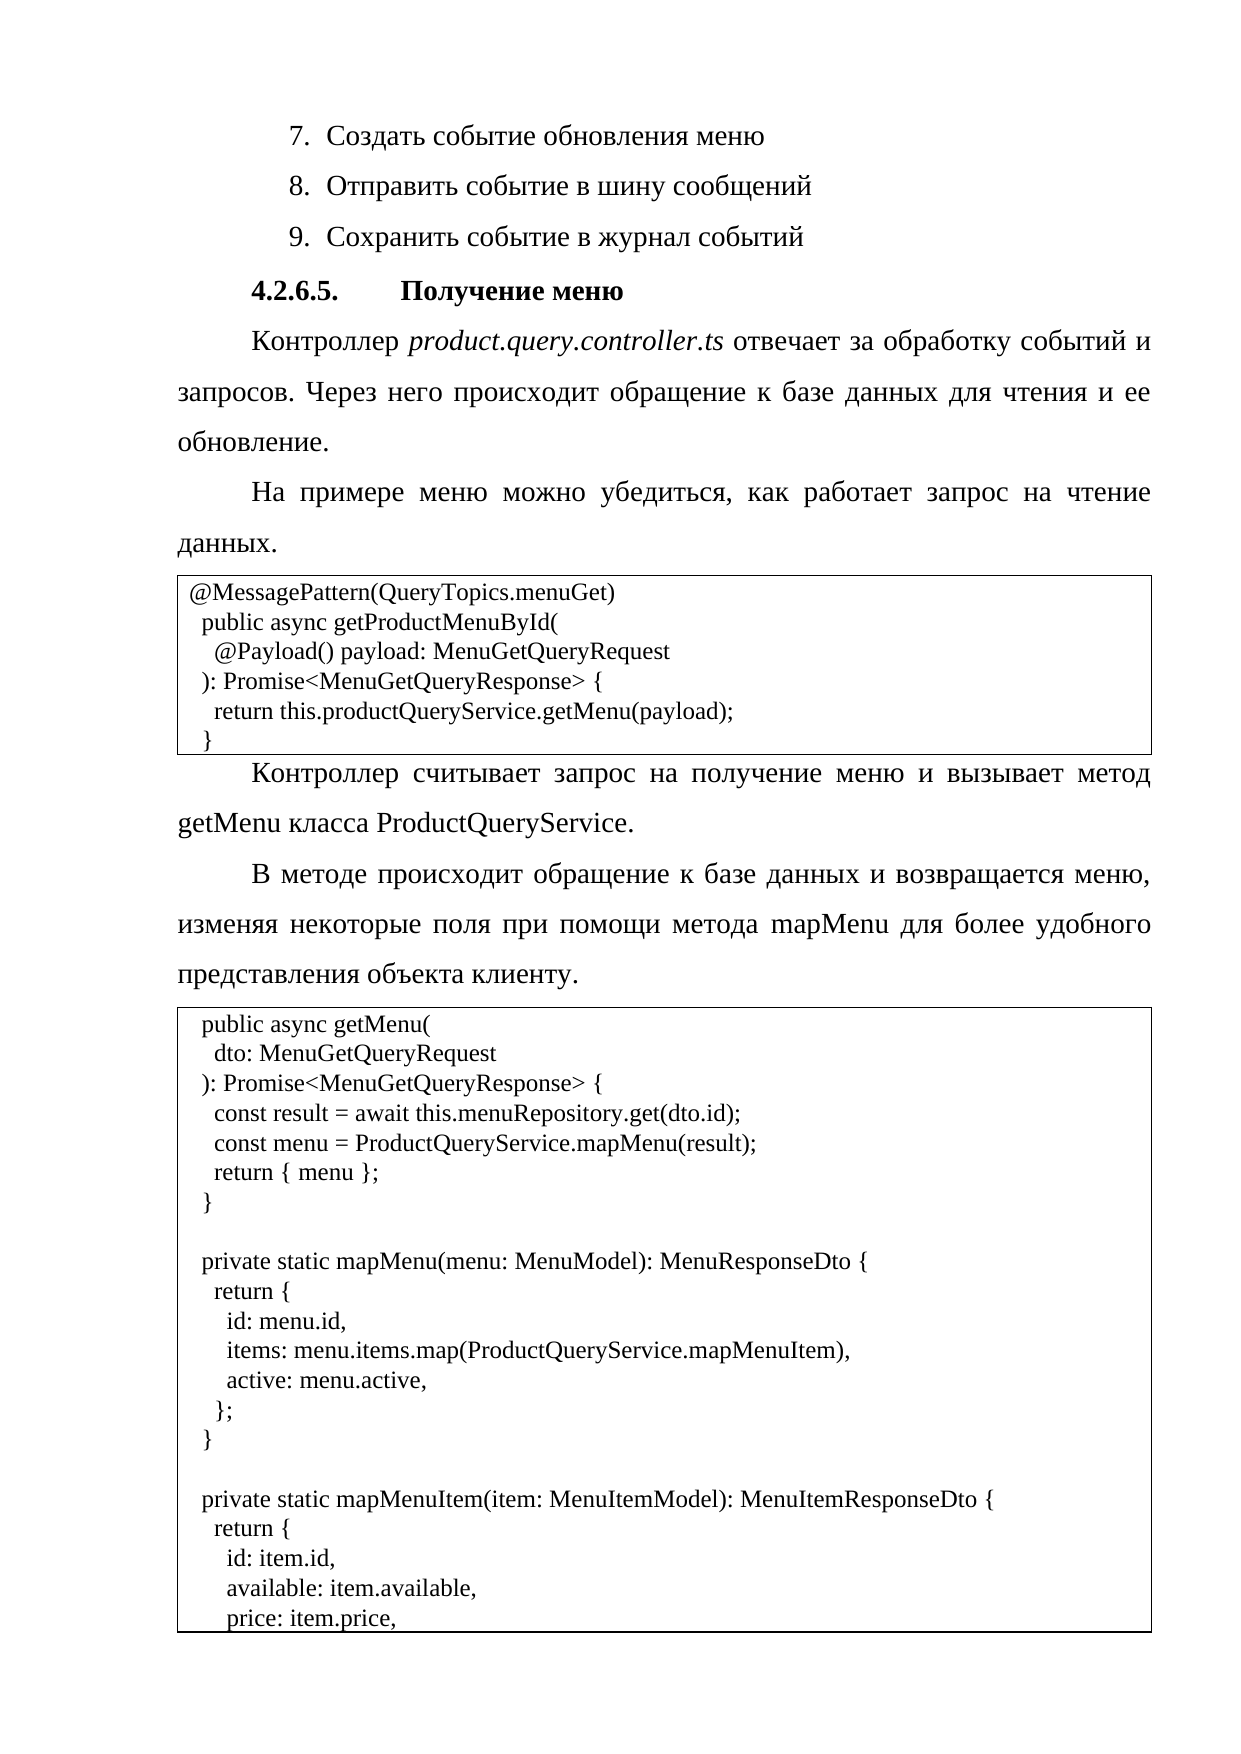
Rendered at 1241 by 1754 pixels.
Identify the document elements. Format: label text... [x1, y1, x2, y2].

text Контроллер product.query.controller.ts отвечает за обработку событий и запросов. Через него происходит обращение к базе данных для чтения и ее обновление. [177, 323, 1152, 458]
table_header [178, 1008, 1151, 1631]
text На примере меню можно убедиться, как работает запрос на чтение данных. [177, 474, 1152, 558]
table_header @MessagePattern(QueryTopics.menuGet) public async getProductMenuById( @Payload() payload: MenuGetQueryRequest ): Promise<MenuGetQueryResponse> { return this.productQueryService.getMenu(payload); } [178, 576, 1151, 754]
text В методе происходит обращение к базе данных и возвращается меню, изменяя некоторые поля при помощи метода mapMenu для более удобного представления объекта клиенту. [177, 856, 1152, 990]
list Отправить событие в шину сообщений [288, 168, 1152, 202]
text Контроллер считывает запрос на получение меню и вызывает метод getMenu класса ProductQueryService. [177, 755, 1152, 839]
list Сохранить событие в журнал событий [288, 219, 1152, 252]
list Создать событие обновления меню [288, 118, 1152, 152]
subtitle Получение меню [251, 273, 1152, 307]
